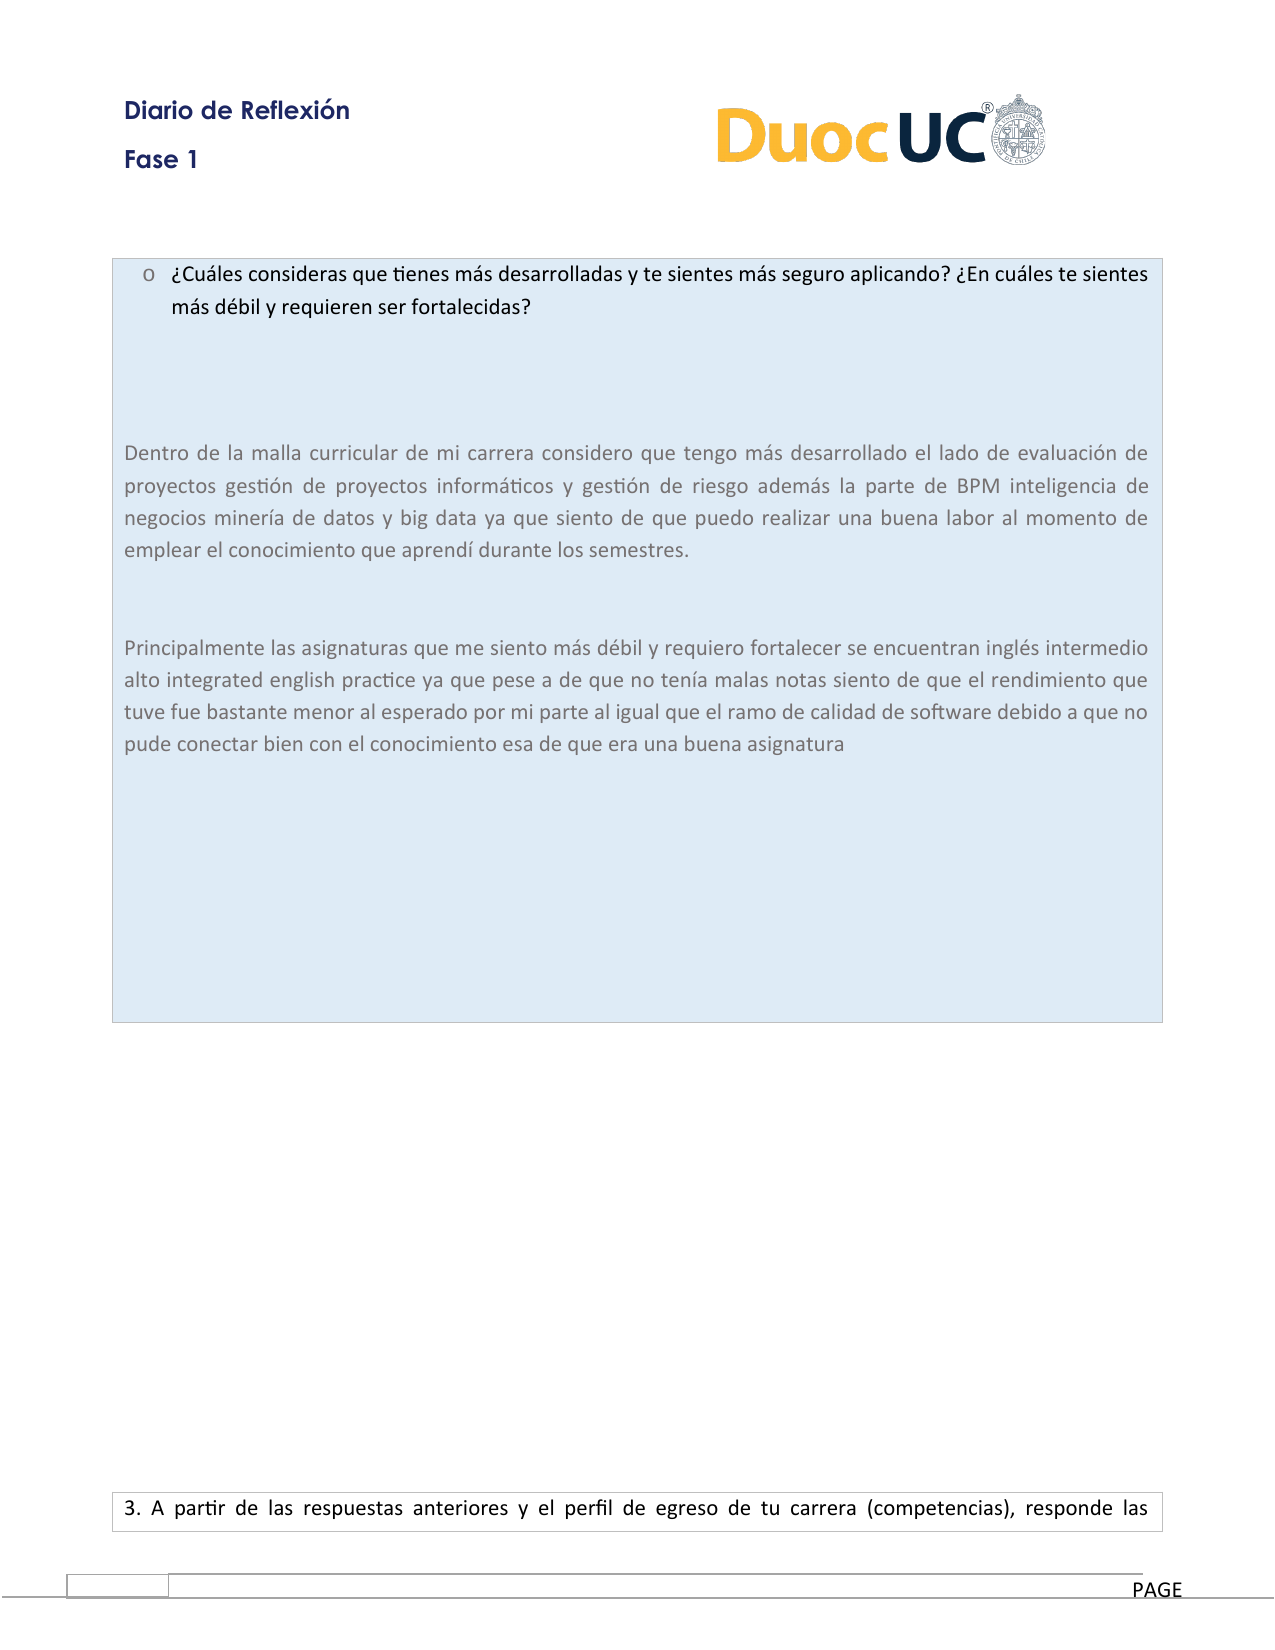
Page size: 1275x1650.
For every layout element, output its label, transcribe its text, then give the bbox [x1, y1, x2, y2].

picture [717, 94, 1046, 165]
table_header 3. A partir de las respuestas anteriores y el perfil de egreso de tu carrera (competencias), responde las siguientes preguntas: [113, 1493, 1162, 1531]
